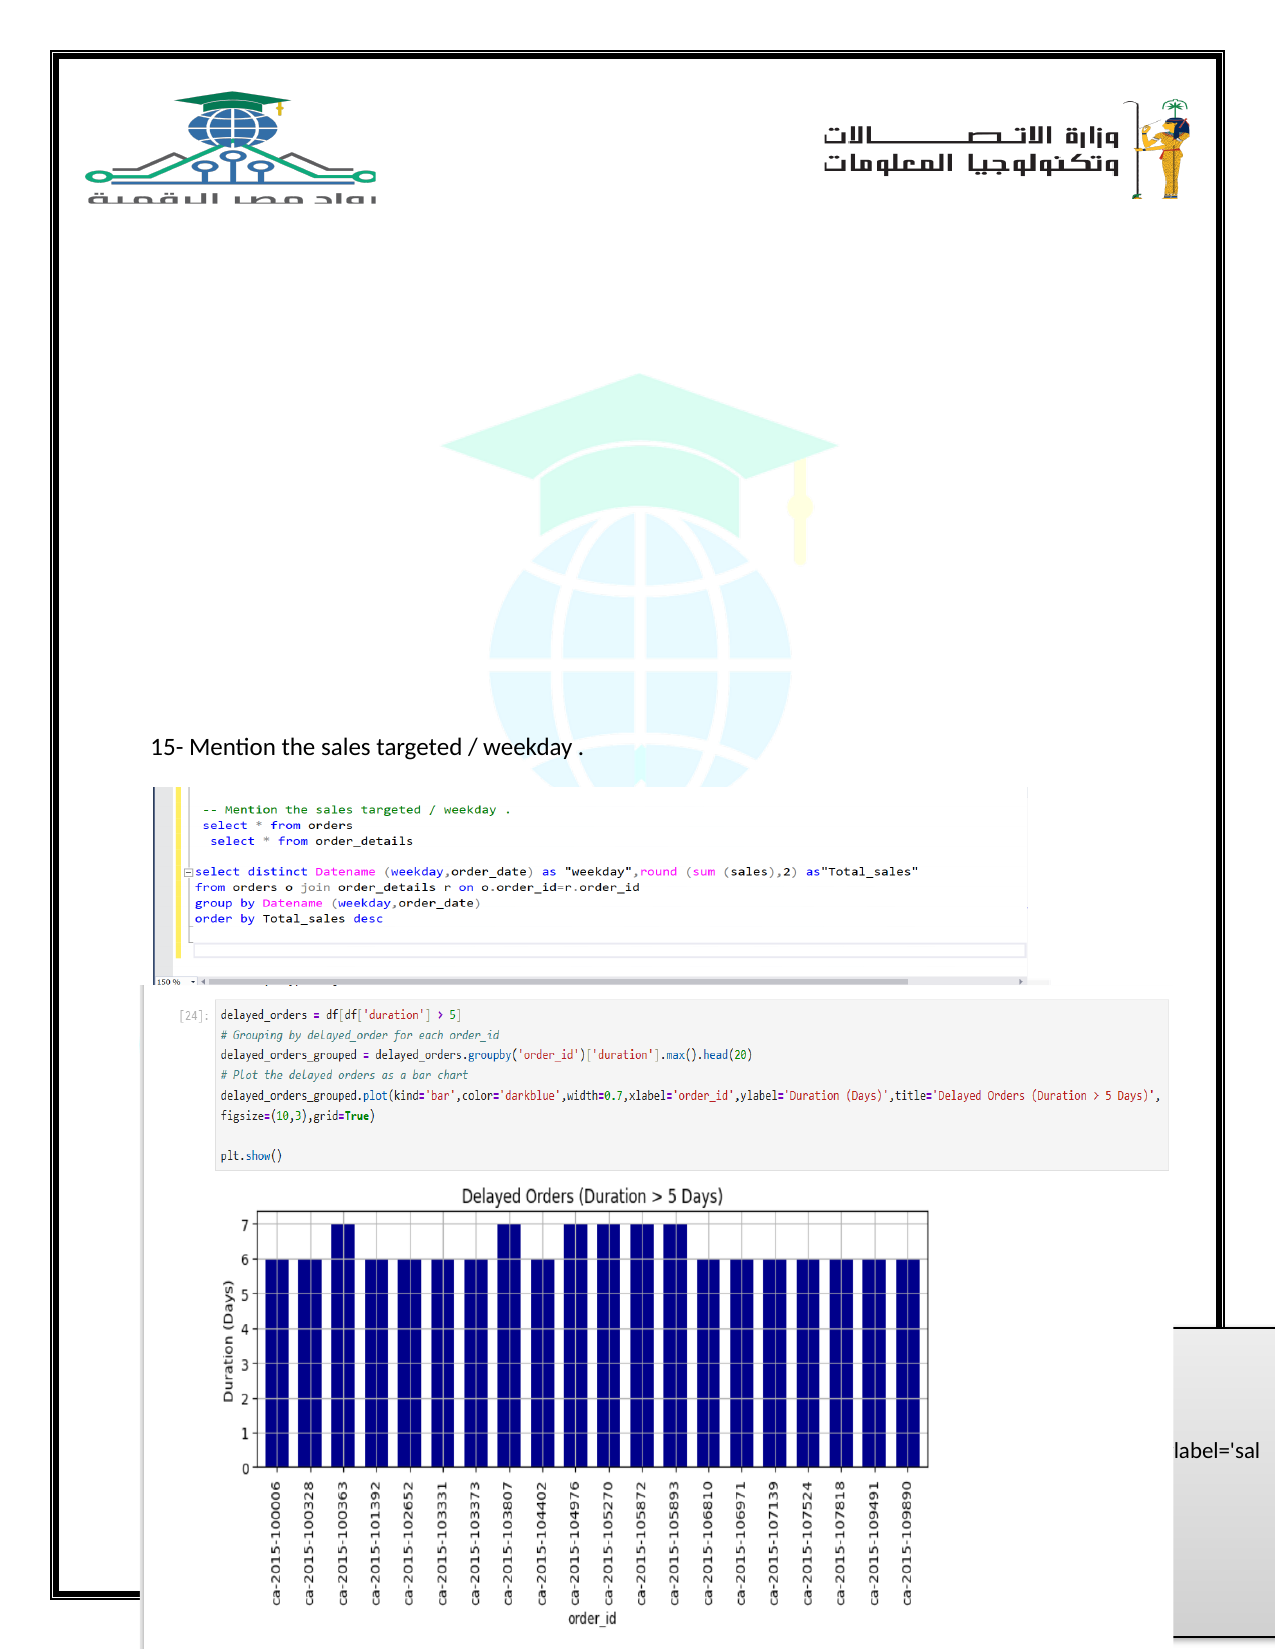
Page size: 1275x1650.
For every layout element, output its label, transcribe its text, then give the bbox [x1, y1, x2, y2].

picture [85, 91, 376, 204]
text 15- Mention the sales targeted / weekday . [139, 731, 1138, 761]
picture [138, 787, 1172, 1648]
picture [823, 98, 1189, 199]
